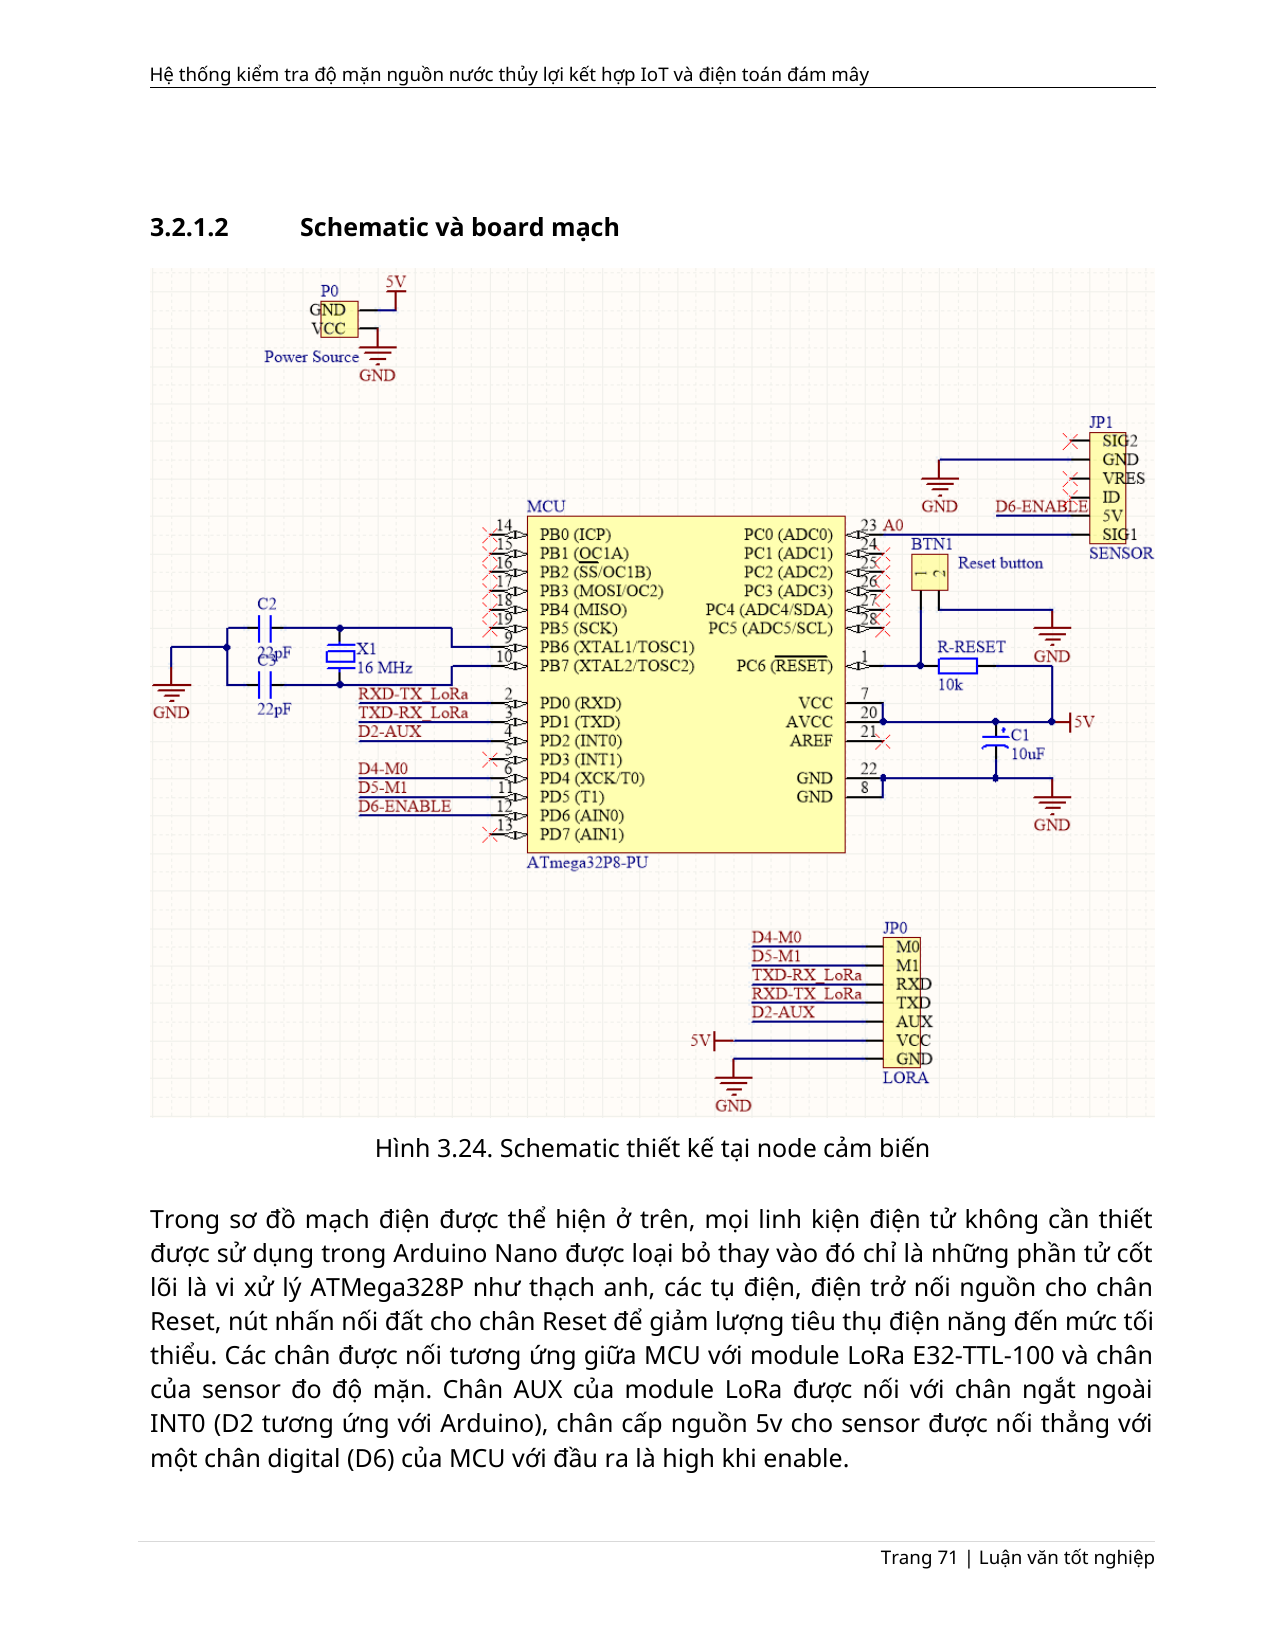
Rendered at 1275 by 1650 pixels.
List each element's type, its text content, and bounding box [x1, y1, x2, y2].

text Hình 3.24. Schematic thiết kế tại node cảm biến [150, 1130, 1155, 1164]
picture [150, 268, 1155, 1118]
subtitle 3.2.1.2 Schematic và board mạch [150, 209, 1155, 243]
text Trong sơ đồ mạch điện được thể hiện ở trên, mọi linh kiện điện tử không cần thiết được sử dụng trong Arduino Nano được loại bỏ thay vào đó chỉ là những phần tử cốt lõi là vi xử lý ATMega328P như thạch anh, các tụ điện, điện trở nối nguồn cho chân Reset, nút nhấn nối đất cho chân Reset để giảm lượng tiêu thụ điện năng đến mức tối thiểu. Các chân được nối tương ứng giữa MCU với module LoRa E32-TTL-100 và chân của sensor đo độ mặn. Chân AUX của module LoRa được nối với chân ngắt ngoài INT0 (D2 tương ứng với Arduino), chân cấp nguồn 5v cho sensor được nối thẳng với một chân digital (D6) của MCU với đầu ra là high khi enable. [150, 1202, 1155, 1474]
